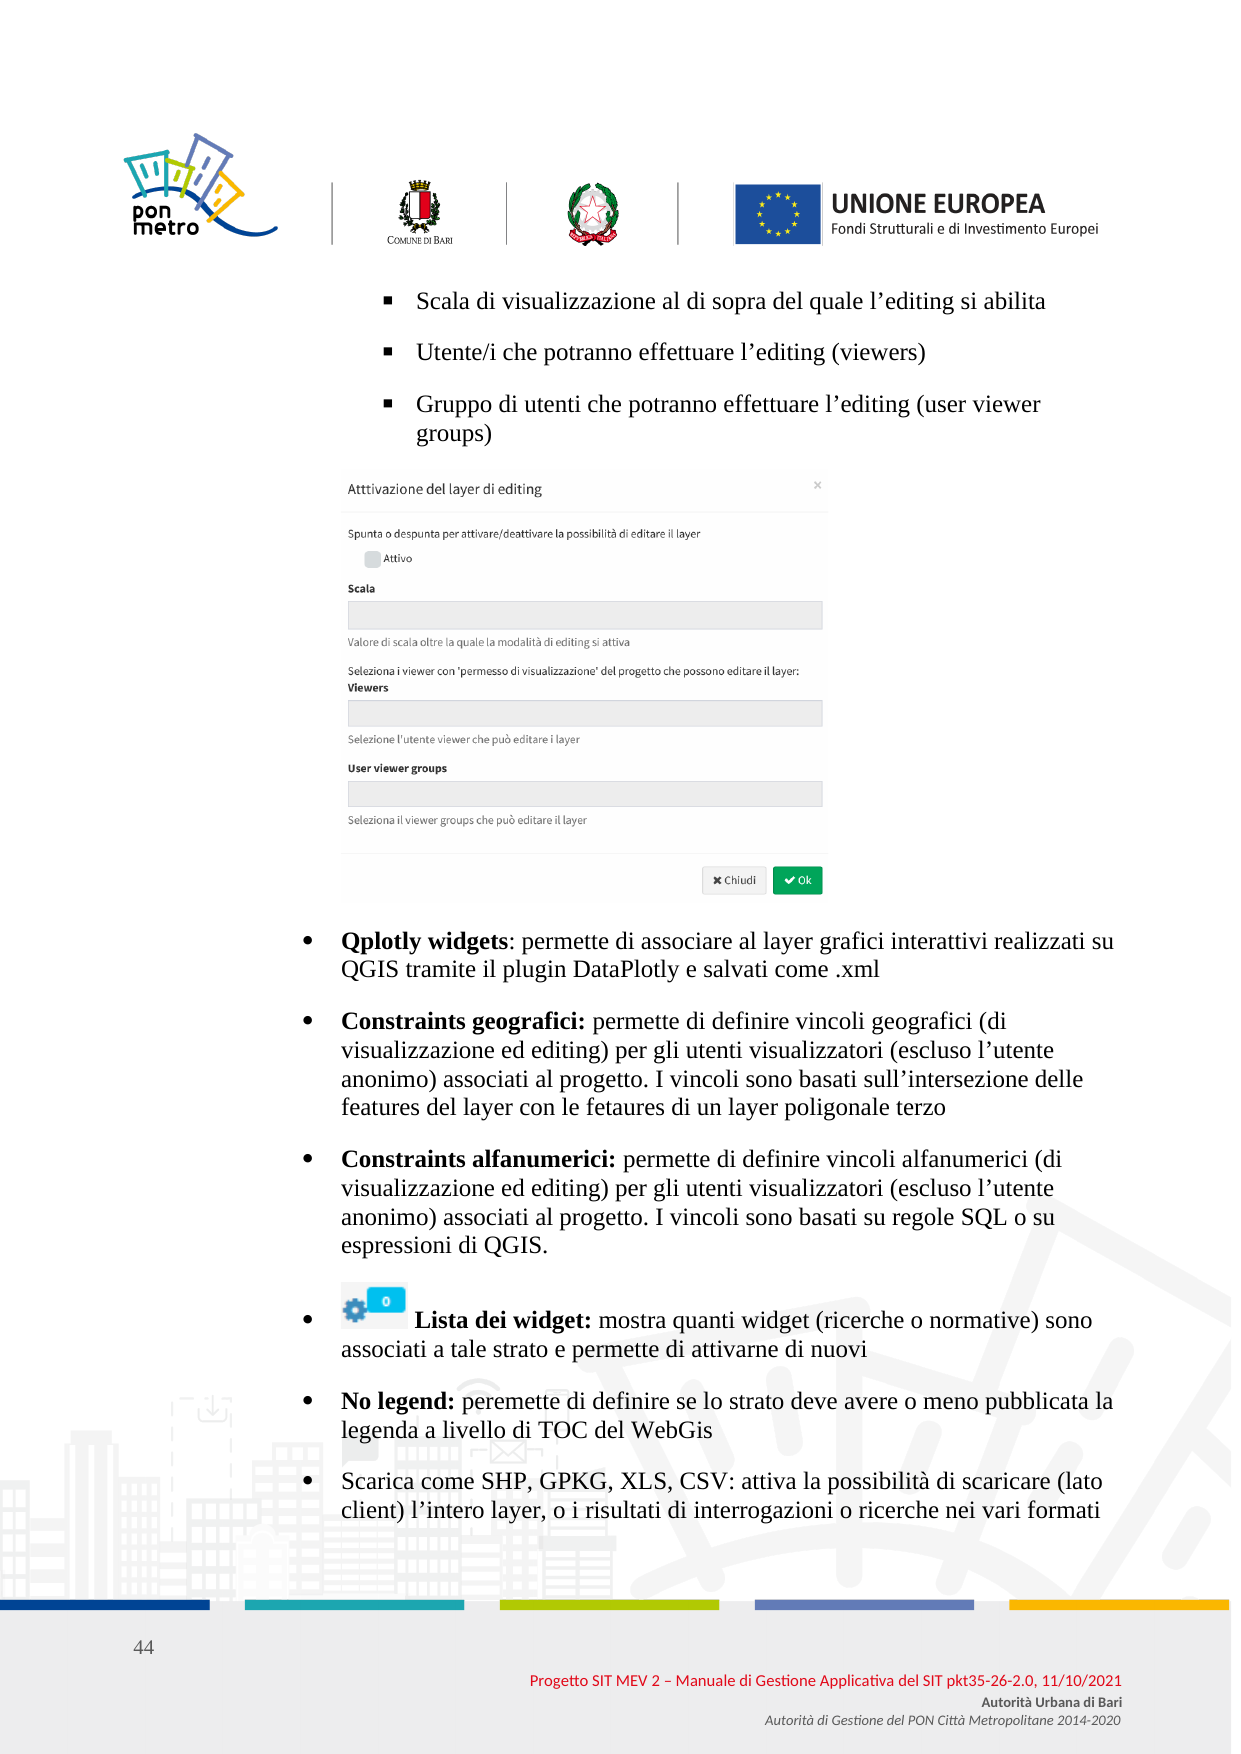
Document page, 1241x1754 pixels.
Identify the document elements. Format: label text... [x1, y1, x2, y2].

list Constraints alfanumerici: permette di definire vincoli alfanumerici (di visualizzazione ed editing) per gli utenti visualizzatori (escluso l’utente anonimo) associati al progetto. I vincoli sono basati su regole SQL o su espressioni di QGIS. [303, 1144, 1122, 1259]
list No legend: peremette di definire se lo strato deve avere o meno pubblicata la legenda a livello di TOC del WebGis [303, 1386, 1122, 1443]
list Scarica come SHP, GPKG, XLS, CSV: attiva la possibilità di scaricare (lato client) l’intero layer, o i risultati di interrogazioni o ricerche nei vari formati [303, 1466, 1122, 1524]
picture [0, 1174, 1232, 1754]
list Qplotly widgets: permette di associare al layer grafici interattivi realizzati su QGIS tramite il plugin DataPlotly e salvati come .xml [303, 926, 1122, 983]
list Lista dei widget: mostra quanti widget (ricerche o normative) sono associati a tale strato e permette di attivarne di nuovi [303, 1282, 1122, 1363]
picture [118, 75, 1105, 282]
list Utente/i che potranno effettuare l’editing (viewers) [378, 337, 1122, 366]
list Scala di visualizzazione al di sopra del quale l’editing si abilita [378, 286, 1122, 314]
picture [340, 469, 829, 903]
list Constraints geografici: permette di definire vincoli geografici (di visualizzazione ed editing) per gli utenti visualizzatori (escluso l’utente anonimo) associati al progetto. I vincoli sono basati sull’intersezione delle features del layer con le fetaures di un layer poligonale terzo [303, 1006, 1122, 1121]
list Gruppo di utenti che potranno effettuare l’editing (user viewer groups) [378, 389, 1122, 447]
